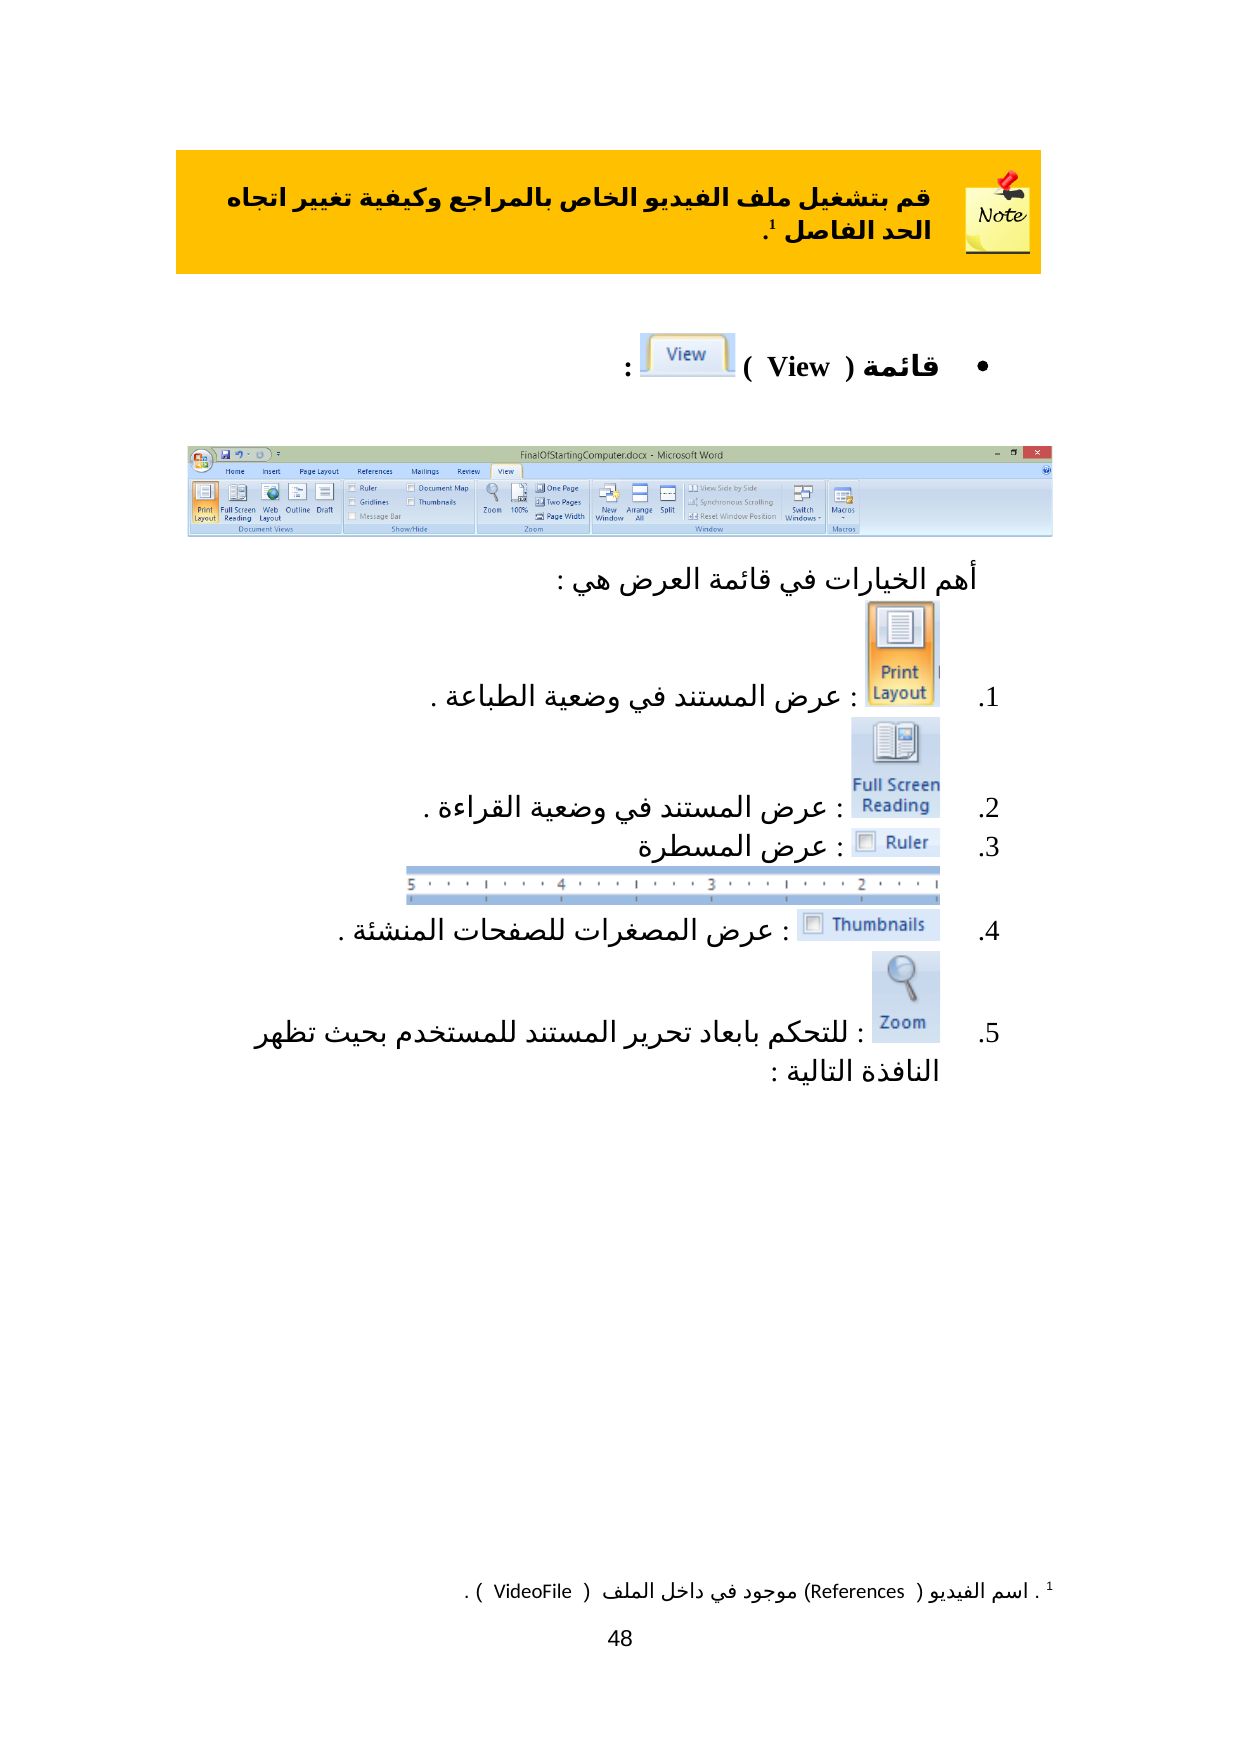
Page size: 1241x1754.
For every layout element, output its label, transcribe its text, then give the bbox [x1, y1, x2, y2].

list قائمة ( View ) : [187, 334, 978, 382]
picture [640, 333, 736, 377]
list : عرض المستند في وضعية القراءة . [187, 718, 978, 823]
table_header [943, 150, 1041, 274]
picture [851, 717, 941, 818]
list أهم الخيارات في قائمة العرض هي : [187, 562, 978, 595]
picture [965, 170, 1030, 254]
picture [872, 951, 941, 1043]
list : عرض المصغرات للصفحات المنشئة . [187, 909, 978, 947]
picture [406, 866, 940, 905]
list : للتحكم بابعاد تحرير المستند للمستخدم بحيث تظهر النافذة التالية : [187, 952, 978, 1087]
picture [865, 600, 940, 707]
picture [797, 909, 941, 941]
picture [851, 828, 941, 857]
table_header قم بتشغيل ملف الفيديو الخاص بالمراجع وكيفية تغيير اتجاه الحد الفاصل . [176, 150, 943, 274]
picture [187, 446, 1053, 537]
list : عرض المستند في وضعية الطباعة . [187, 600, 978, 713]
